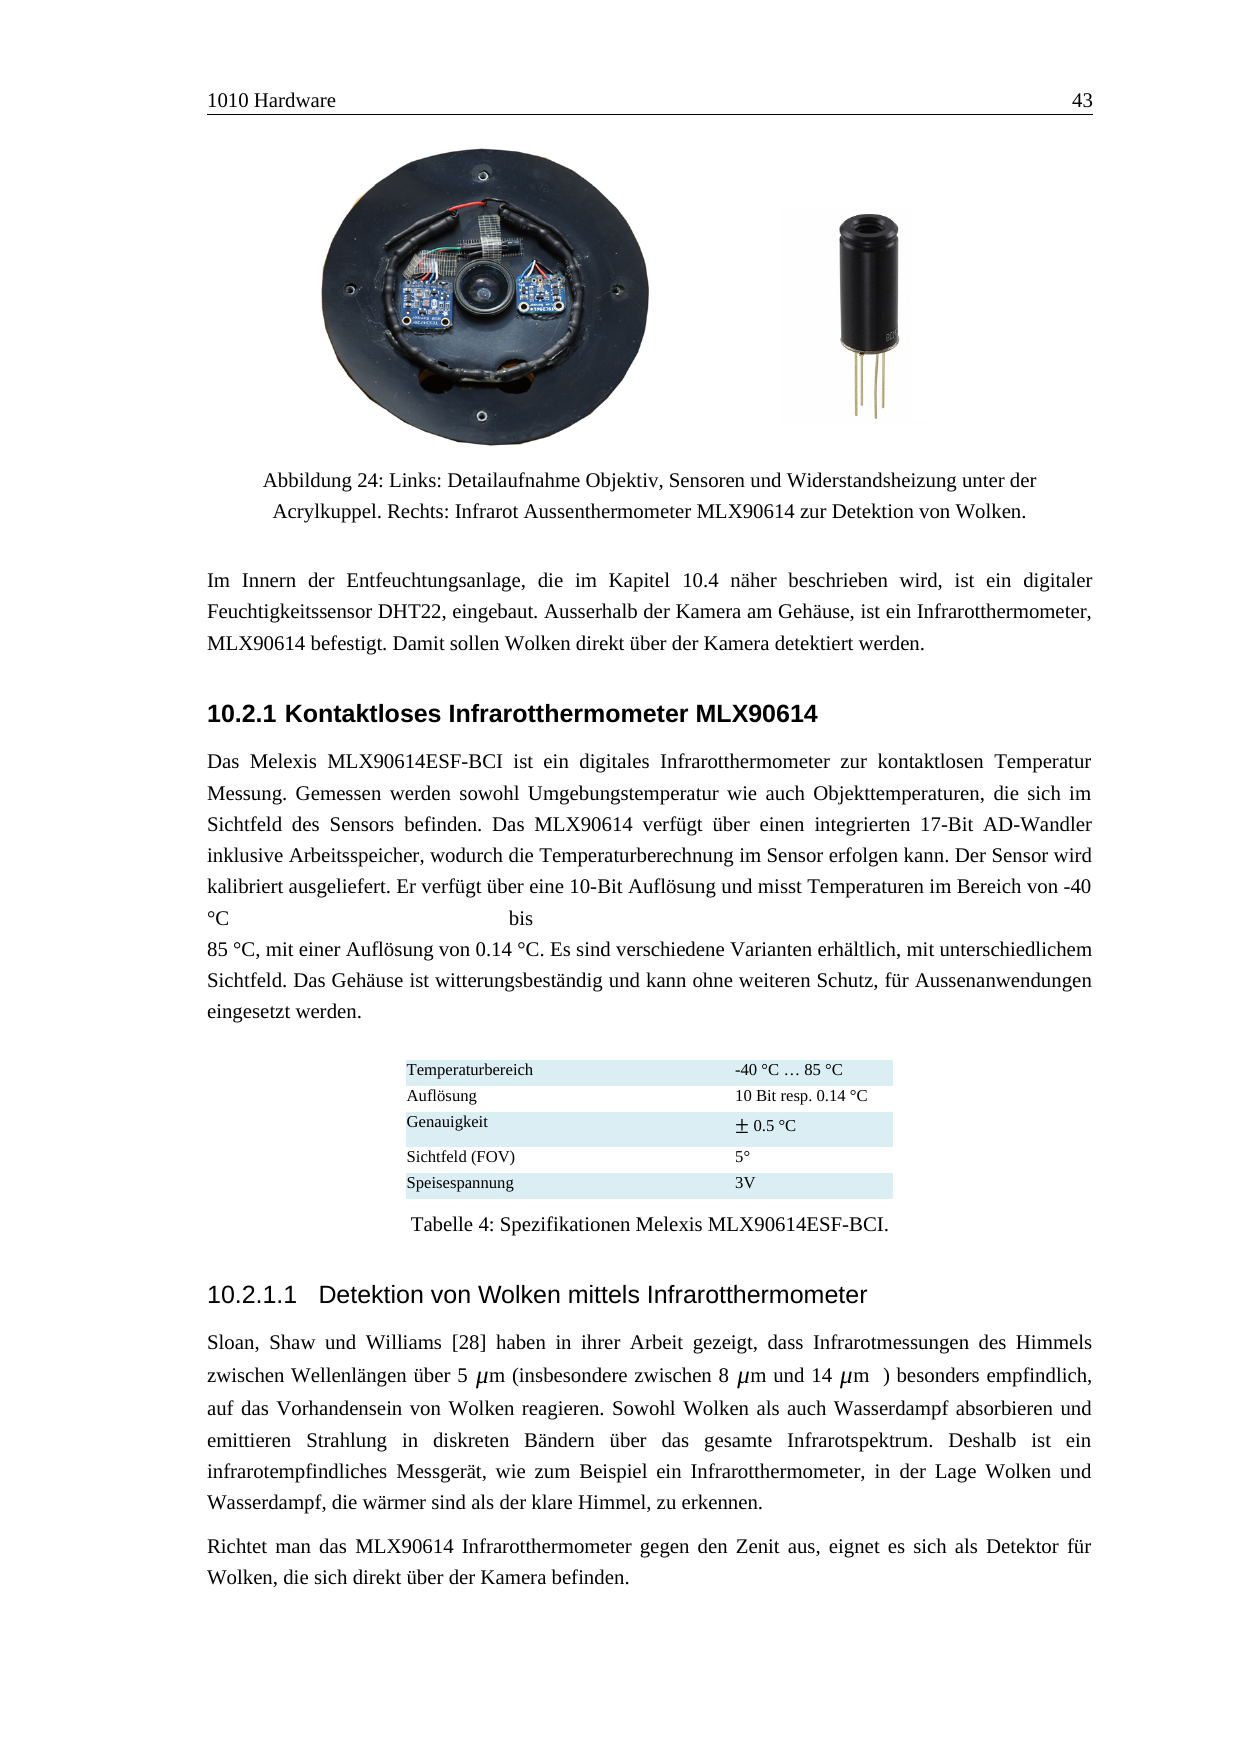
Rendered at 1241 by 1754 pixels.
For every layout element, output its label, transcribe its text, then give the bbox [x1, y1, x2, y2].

table_cell Auflösung [406, 1086, 731, 1112]
table_cell Genauigkeit [406, 1112, 731, 1147]
text Abbildung 24: Links: Detailaufnahme Objektiv, Sensoren und Widerstandsheizung unter der Acrylkuppel. Rechts: Infrarot Aussenthermometer MLX90614 zur Detektion von Wolken. [207, 468, 1093, 523]
picture [318, 147, 982, 449]
table_cell 3V [731, 1173, 893, 1199]
table_cell 5° [731, 1147, 893, 1173]
text Richtet man das MLX90614 Infrarotthermometer gegen den Zenit aus, eignet es sich als Detektor für Wolken, die sich direkt über der Kamera befinden. [207, 1534, 1093, 1589]
table_cell Speisespannung [406, 1173, 731, 1199]
text Das Melexis MLX90614ESF-BCI ist ein digitales Infrarotthermometer zur kontaktlosen Temperatur Messung. Gemessen werden sowohl Umgebungstemperatur wie auch Objekttemperaturen, die sich im Sichtfeld des Sensors befinden. Das MLX90614 verfügt über einen integrierten 17-Bit AD-Wandler inklusive Arbeitsspeicher, wodurch die Temperaturberechnung im Sensor erfolgen kann. Der Sensor wird kalibriert ausgeliefert. Er verfügt über eine 10-Bit Auflösung und misst Temperaturen im Bereich von -40 °C bis 85 °C, mit einer Auflösung von 0.14 °C. Es sind verschiedene Varianten erhältlich, mit unterschiedlichem Sichtfeld. Das Gehäuse ist witterungsbeständig und kann ohne weiteren Schutz, für Aussenanwendungen eingesetzt werden. [207, 749, 1093, 1023]
table_cell 0.5 °C [731, 1112, 893, 1147]
text Tabelle 4: Spezifikationen Melexis MLX90614ESF-BCI. [207, 1212, 1093, 1236]
table_cell 10 Bit resp. 0.14 °C [731, 1086, 893, 1112]
text Im Innern der Entfeuchtungsanlage, die im Kapitel 10.5 näher beschrieben wird, ist ein digitaler Feuchtigkeitssensor DHT22, eingebaut. Ausserhalb der Kamera am Gehäuse, ist ein Infrarotthermometer, MLX90614 befestigt. Damit sollen Wolken direkt über der Kamera detektiert werden. [207, 568, 1093, 655]
table_cell Sichtfeld (FOV) [406, 1147, 731, 1173]
text Sloan, Shaw und Williams [28] haben in ihrer Arbeit gezeigt, dass Infrarotmessungen des Himmels zwischen Wellenlängen über 5 m (insbesondere zwischen 8 m und 14 m ) besonders empfindlich, auf das Vorhandensein von Wolken reagieren. Sowohl Wolken als auch Wasserdampf absorbieren und emittieren Strahlung in diskreten Bändern über das gesamte Infrarotspektrum. Deshalb ist ein infrarotempfindliches Messgerät, wie zum Beispiel ein Infrarotthermometer, in der Lage Wolken und Wasserdampf, die wärmer sind als der klare Himmel, zu erkennen. [207, 1330, 1093, 1514]
table_header Temperaturbereich [406, 1060, 731, 1086]
subtitle Kontaktloses Infrarotthermometer MLX90614 [207, 699, 1093, 728]
table_header -40 °C … 85 °C [731, 1060, 893, 1086]
subtitle Detektion von Wolken mittels Infrarotthermometer [207, 1281, 1093, 1309]
